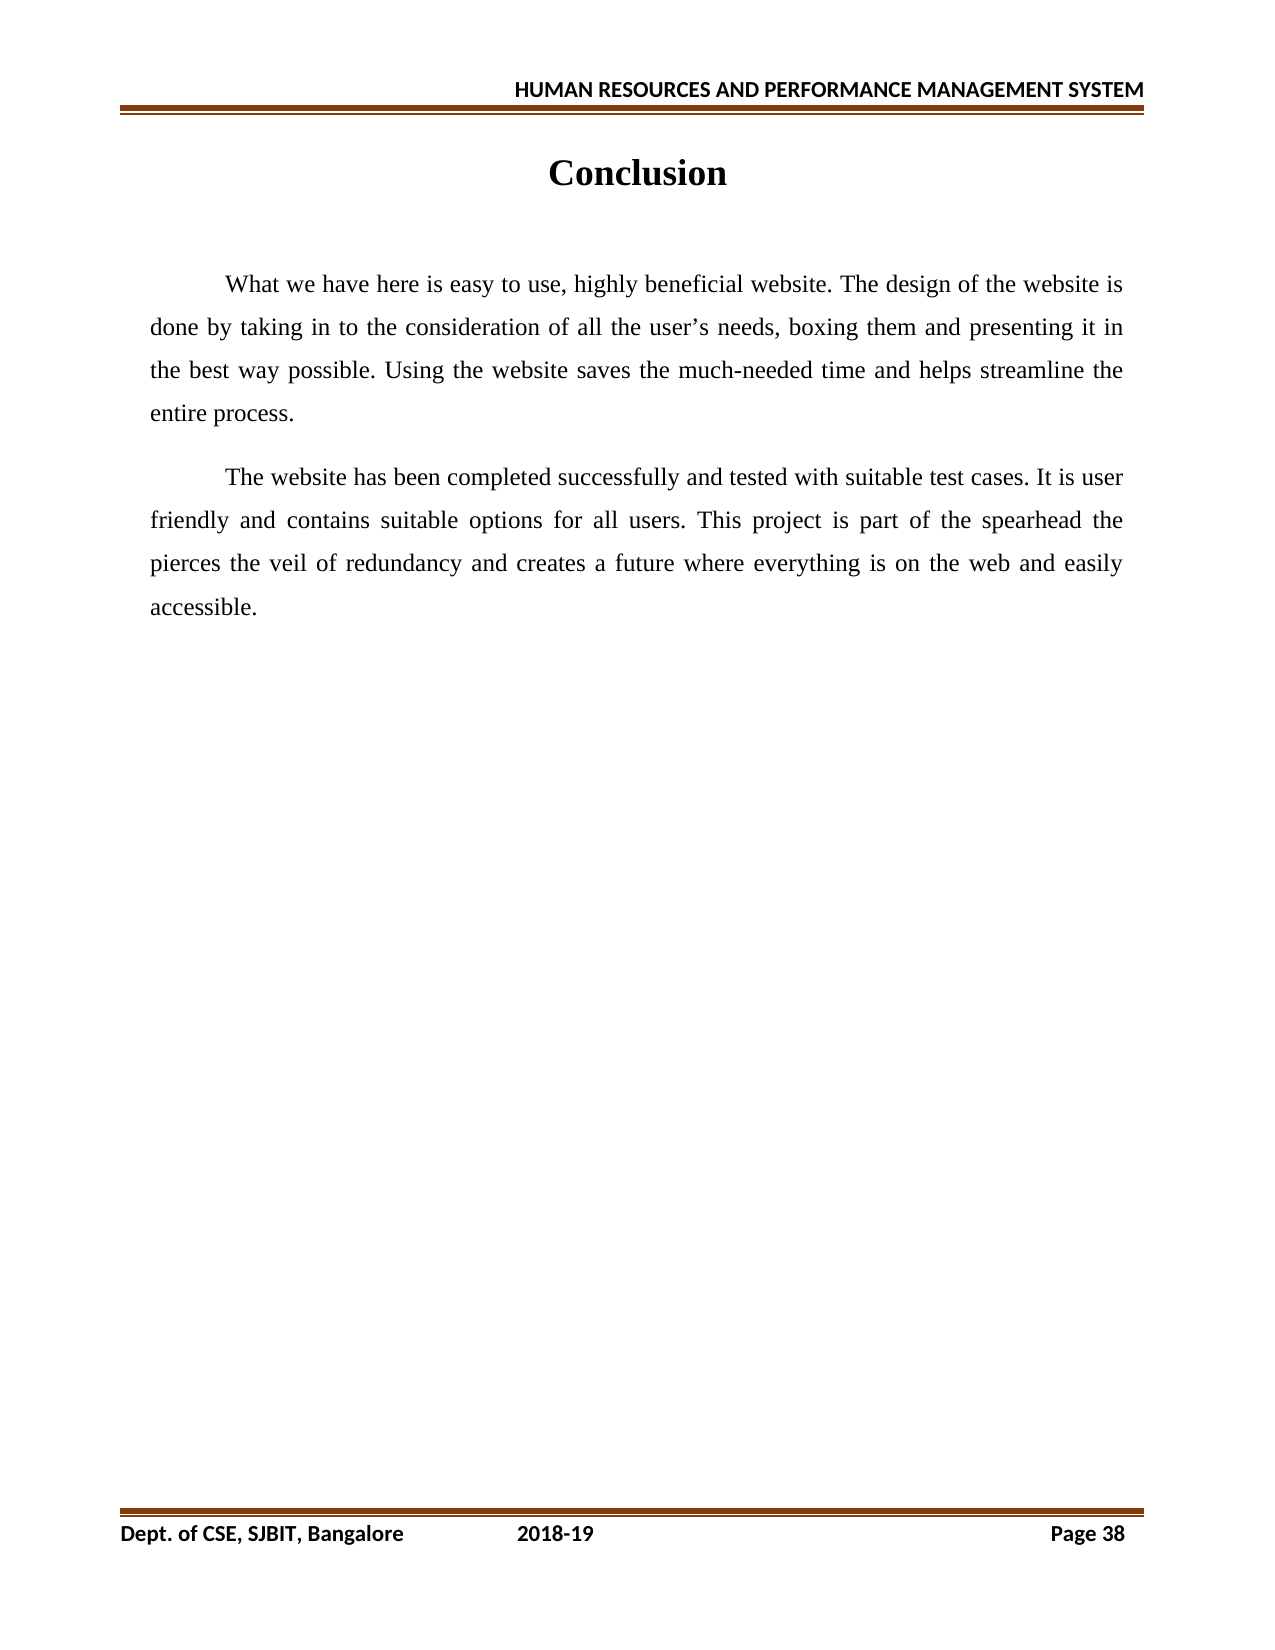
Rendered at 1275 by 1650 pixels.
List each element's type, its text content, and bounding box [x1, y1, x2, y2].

text What we have here is easy to use, highly beneficial website. The design of the website is done by taking in to the consideration of all the user’s needs, boxing them and presenting it in the best way possible. Using the website saves the much-needed time and helps streamline the entire process. [150, 269, 1125, 427]
text The website has been completed successfully and tested with suitable test cases. It is user friendly and contains suitable options for all users. This project is part of the spearhead the pierces the veil of redundancy and creates a future where everything is on the web and easily accessible. [150, 462, 1125, 620]
text Conclusion [150, 150, 1125, 193]
